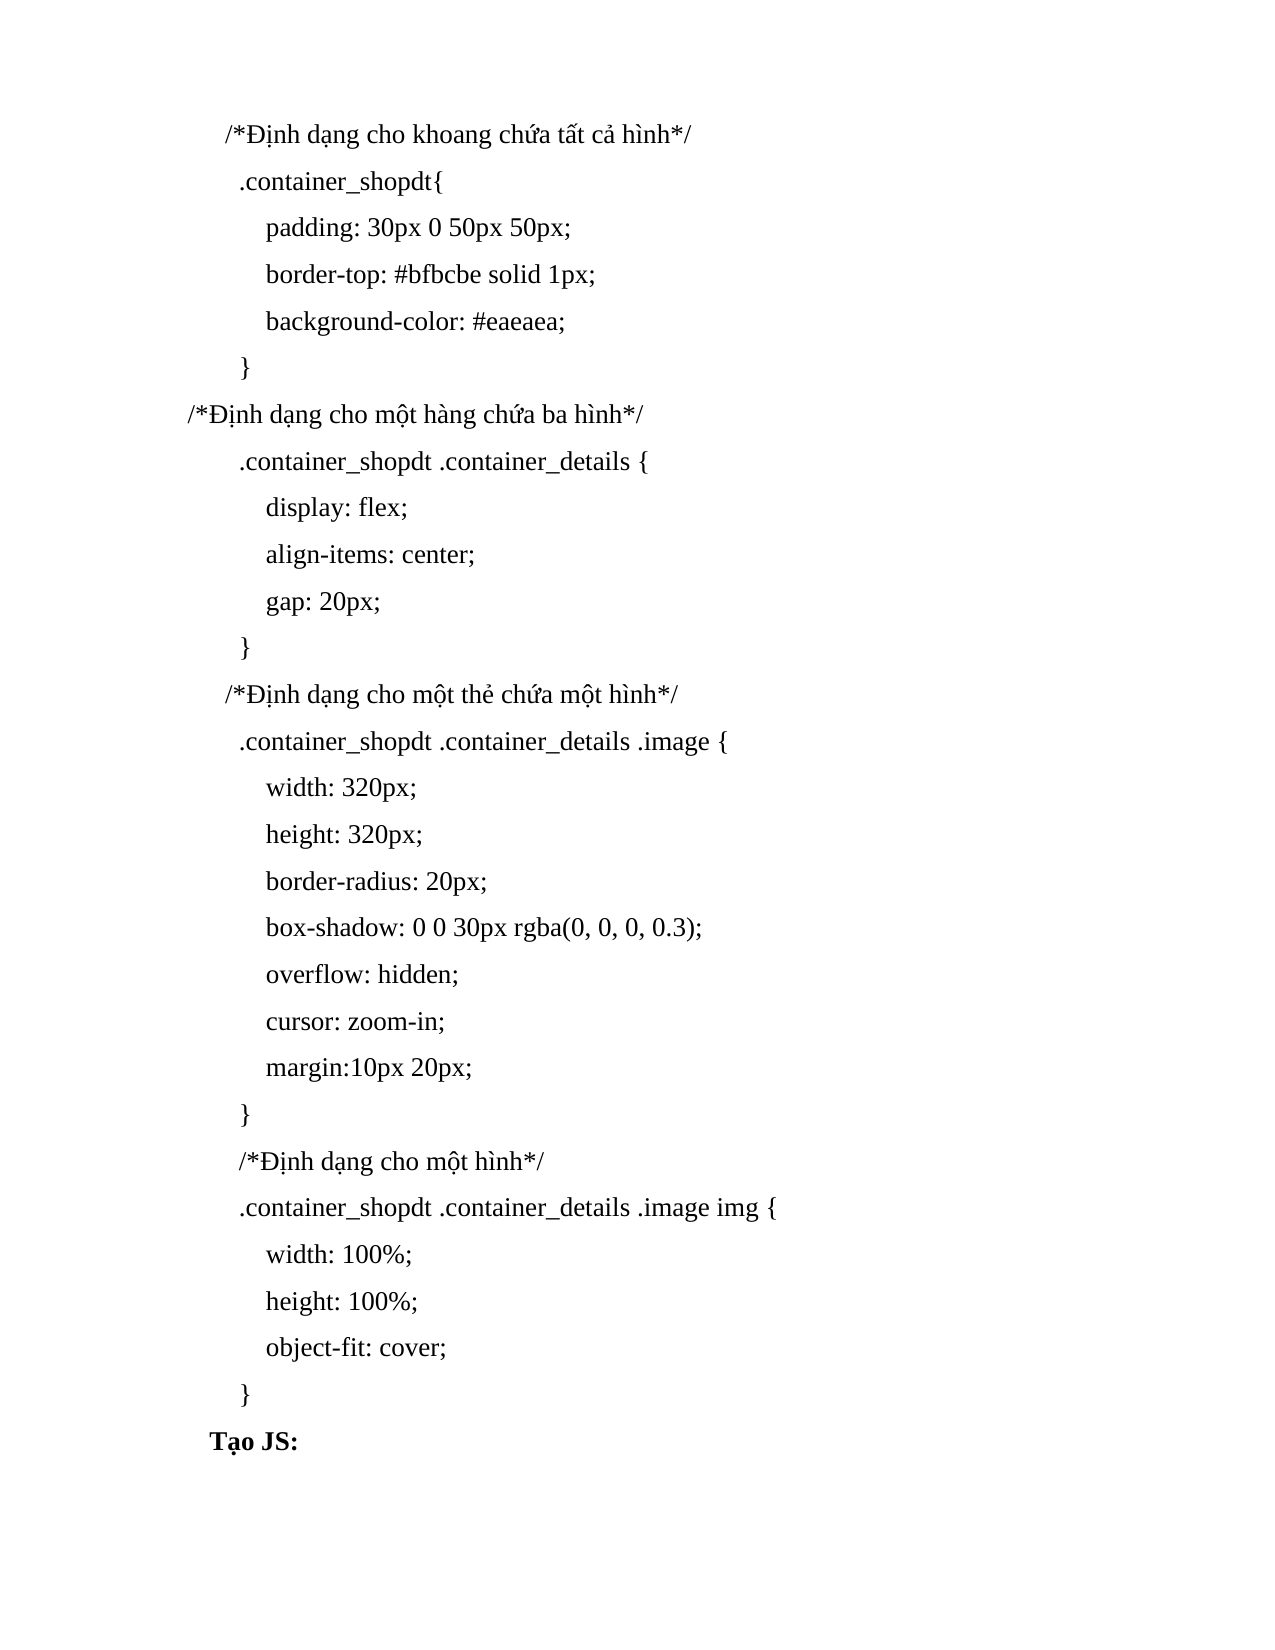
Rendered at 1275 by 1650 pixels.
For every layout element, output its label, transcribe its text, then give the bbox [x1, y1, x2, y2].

text .container_shopdt .container_details .image { [187, 725, 1167, 756]
text box-shadow: 0 0 30px rgba(0, 0, 0, 0.3); [187, 912, 1167, 943]
text width: 100%; [187, 1238, 1167, 1269]
text width: 320px; [187, 772, 1167, 803]
text cursor: zoom-in; [187, 1005, 1167, 1036]
text /*Định dạng cho một hình*/ [187, 1145, 1167, 1176]
text overflow: hidden; [187, 958, 1167, 989]
text display: flex; [187, 492, 1167, 523]
text /*Định dạng cho một hàng chứa ba hình*/ [187, 398, 1167, 429]
text margin:10px 20px; [187, 1052, 1167, 1083]
text } [187, 632, 1167, 663]
text } [187, 352, 1167, 383]
text /*Định dạng cho khoang chứa tất cả hình*/ [187, 118, 1167, 149]
text gap: 20px; [187, 585, 1167, 616]
text .container_shopdt .container_details { [187, 445, 1167, 476]
text .container_shopdt{ [187, 165, 1167, 196]
text background-color: #eaeaea; [187, 305, 1167, 336]
text } [187, 1378, 1167, 1409]
text border-top: #bfbcbe solid 1px; [187, 258, 1167, 289]
text .container_shopdt .container_details .image img { [187, 1192, 1167, 1223]
text Tạo JS: [187, 1425, 1167, 1456]
text } [187, 1098, 1167, 1129]
text height: 100%; [187, 1285, 1167, 1316]
text border-radius: 20px; [187, 865, 1167, 896]
text object-fit: cover; [187, 1332, 1167, 1363]
text /*Định dạng cho một thẻ chứa một hình*/ [187, 678, 1167, 709]
text height: 320px; [187, 818, 1167, 849]
text align-items: center; [187, 538, 1167, 569]
text padding: 30px 0 50px 50px; [187, 212, 1167, 243]
